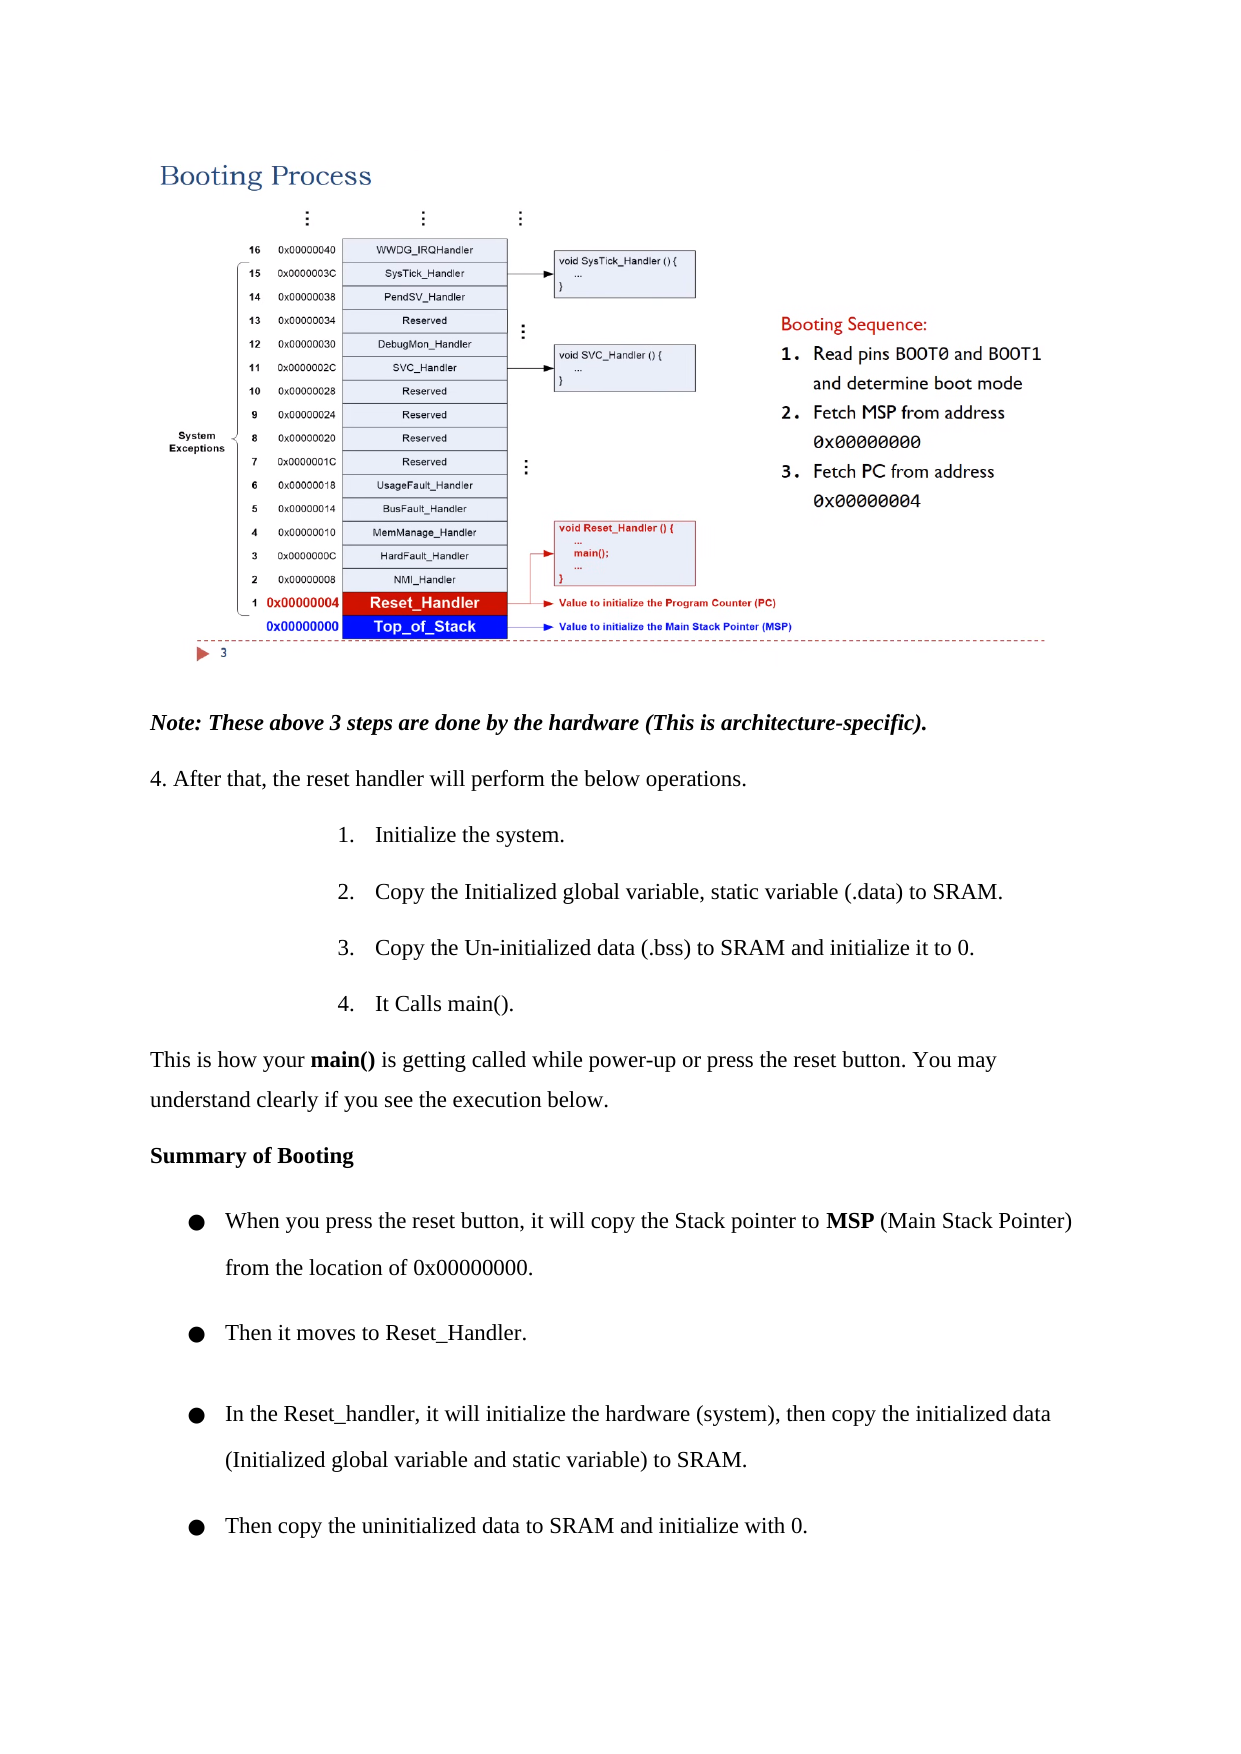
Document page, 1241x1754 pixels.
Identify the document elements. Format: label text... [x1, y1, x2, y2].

list In the Reset_handler, it will initialize the hardware (system), then copy the initialized data (Initialized global variable and static variable) to SRAM. [187, 1391, 1090, 1473]
list Then it moves to Reset_Handler. [187, 1310, 1090, 1353]
list Then copy the uninitialized data to SRAM and initialize with 0. [187, 1503, 1090, 1545]
text 4. After that, the reset handler will perform the below operations. [150, 765, 1090, 792]
list Copy the Initialized global variable, static variable (.data) to SRAM. [337, 878, 1090, 904]
text This is how your main() is getting called while power-up or press the reset button. You may understand clearly if you see the execution below. [150, 1046, 1090, 1112]
picture [150, 150, 1091, 679]
text Note: These above 3 steps are done by the hardware (This is architecture-specific). [150, 709, 1090, 736]
list When you press the reset button, it will copy the Stack pointer to MSP (Main Stack Pointer) from the location of 0x00000000. [187, 1198, 1090, 1280]
list It Calls main(). [337, 990, 1090, 1016]
text Summary of Booting [150, 1142, 1090, 1168]
list Initialize the system. [337, 822, 1090, 848]
list Copy the Un-initialized data (.bss) to SRAM and initialize it to 0. [337, 934, 1090, 960]
